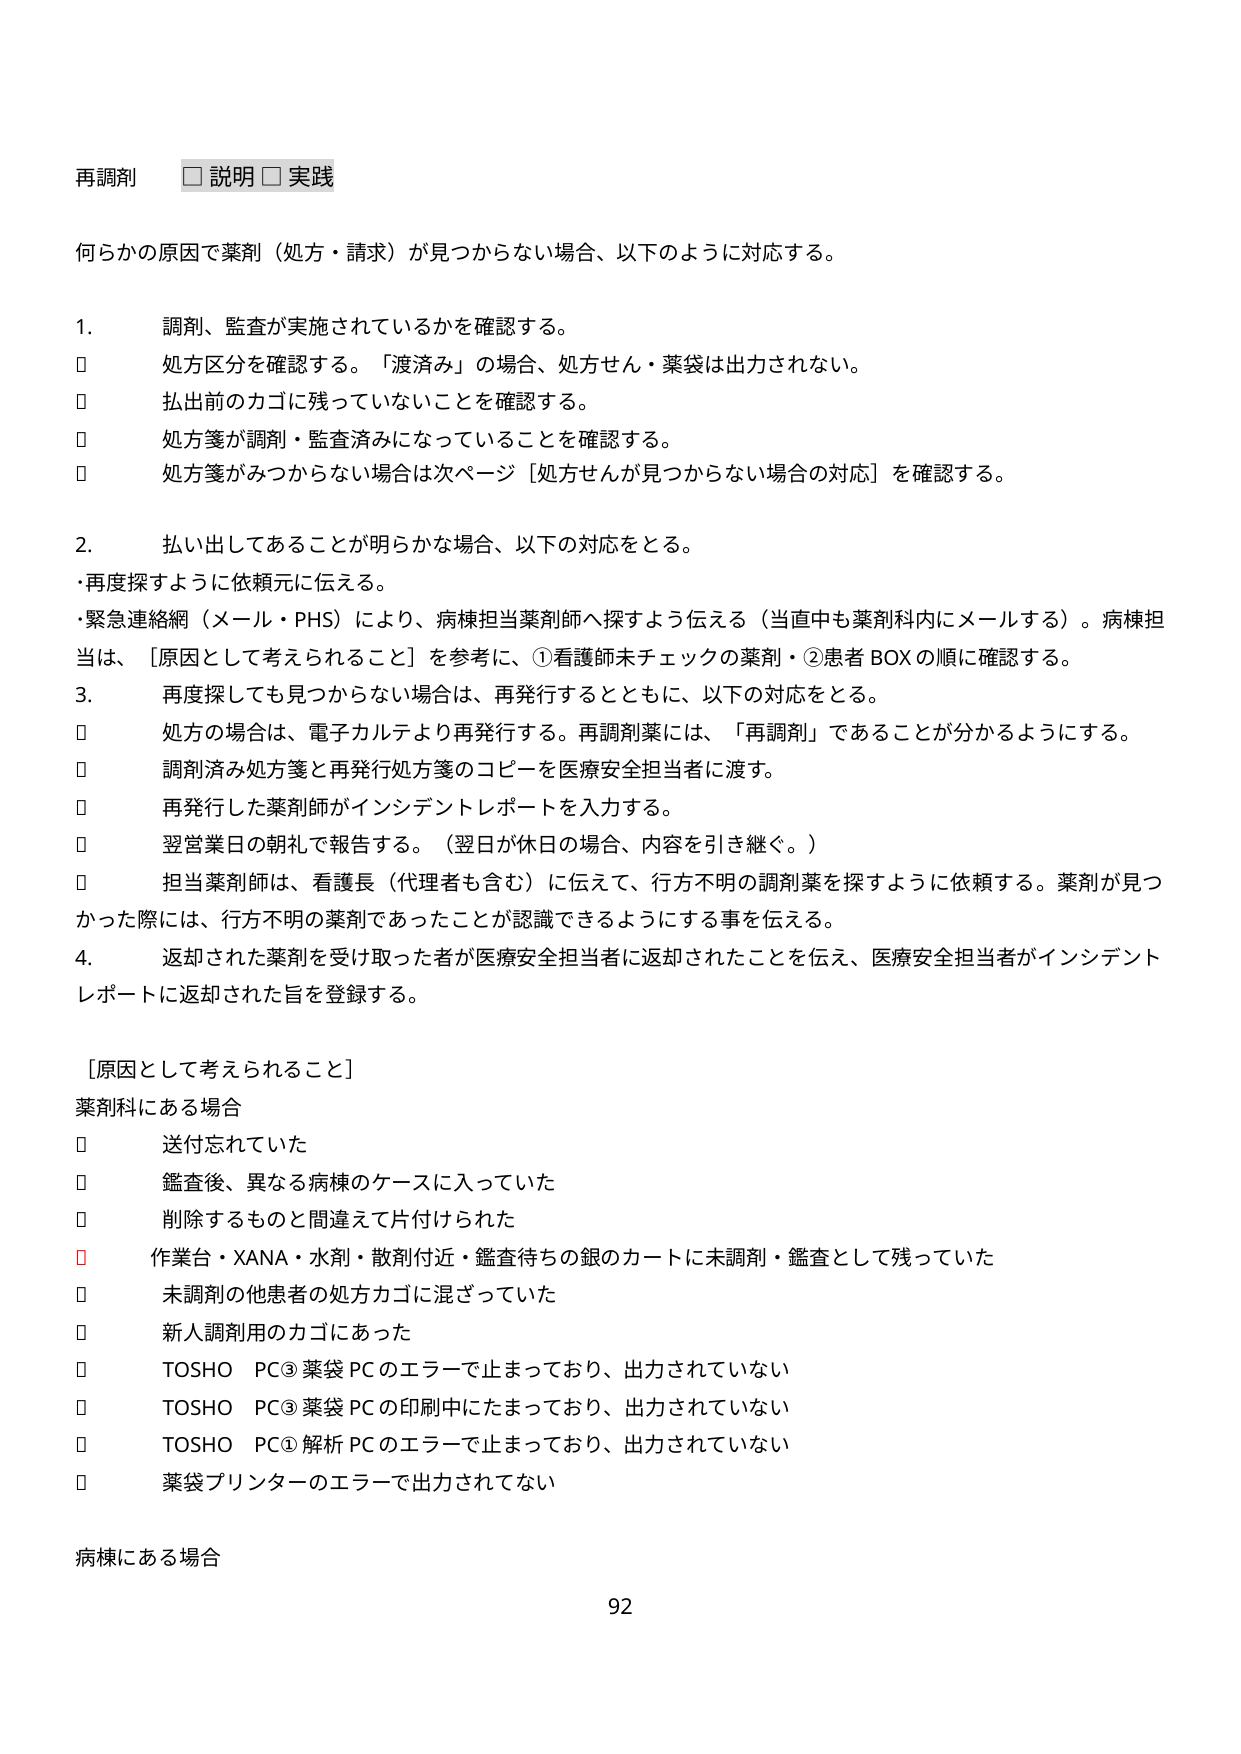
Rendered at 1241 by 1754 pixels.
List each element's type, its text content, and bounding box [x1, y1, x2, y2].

text  払出前のカゴに残っていないことを確認する。 [75, 382, 1165, 419]
text 2. 払い出してあることが明らかな場合、以下の対応をとる。 [75, 525, 1165, 562]
text ･緊急連絡網（メール・PHS）により、病棟担当薬剤師へ探すよう伝える（当直中も薬剤科内にメールする）。病棟担当は、［原因として考えられること］を参考に、①看護師未チェックの薬剤・②患者BOXの順に確認する。 [75, 600, 1165, 675]
text  TOSHO PC③薬袋PCのエラーで止まっており、出力されていない [75, 1350, 1165, 1387]
text 病棟にある場合 [75, 1537, 1165, 1575]
text  鑑査後、異なる病棟のケースに入っていた [75, 1162, 1165, 1200]
text  新人調剤用のカゴにあった [75, 1312, 1165, 1350]
text  TOSHO PC③薬袋PCの印刷中にたまっており、出力されていない [75, 1387, 1165, 1425]
text  削除するものと間違えて片付けられた [75, 1200, 1165, 1237]
text  処方箋がみつからない場合は次ページ［処方せんが見つからない場合の対応］を確認する。 [75, 457, 1165, 487]
text 何らかの原因で薬剤（処方・請求）が見つからない場合、以下のように対応する。 [75, 232, 1165, 269]
text  TOSHO PC①解析PCのエラーで止まっており、出力されていない [75, 1425, 1165, 1462]
text  翌営業日の朝礼で報告する。（翌日が休日の場合、内容を引き継ぐ。） [75, 825, 1165, 862]
text  未調剤の他患者の処方カゴに混ざっていた [75, 1275, 1165, 1312]
text  再発行した薬剤師がインシデントレポートを入力する。 [75, 787, 1165, 825]
subtitle 再調剤 □ 説明 □ 実践 [75, 157, 1165, 194]
text  送付忘れていた [75, 1125, 1165, 1162]
text 3. 再度探しても見つからない場合は、再発行するとともに、以下の対応をとる。 [75, 675, 1165, 712]
text  調剤済み処方箋と再発行処方箋のコピーを医療安全担当者に渡す。 [75, 750, 1165, 787]
text  薬袋プリンターのエラーで出力されてない [75, 1462, 1165, 1500]
text  作業台・XANA・水剤・散剤付近・鑑査待ちの銀のカートに未調剤・鑑査として残っていた [75, 1237, 1165, 1275]
text 薬剤科にある場合 [75, 1087, 1165, 1125]
text  担当薬剤師は、看護長（代理者も含む）に伝えて、行方不明の調剤薬を探すように依頼する。薬剤が見つかった際には、行方不明の薬剤であったことが認識できるようにする事を伝える。 [75, 862, 1165, 937]
text 4. 返却された薬剤を受け取った者が医療安全担当者に返却されたことを伝え、医療安全担当者がインシデントレポートに返却された旨を登録する。 [75, 937, 1165, 1012]
text ［原因として考えられること］ [75, 1050, 1165, 1087]
text  処方の場合は、電子カルテより再発行する。再調剤薬には、「再調剤」であることが分かるようにする。 [75, 712, 1165, 750]
text 1. 調剤、監査が実施されているかを確認する。 [75, 307, 1165, 344]
text ･再度探すように依頼元に伝える。 [75, 562, 1165, 600]
text  処方箋が調剤・監査済みになっていることを確認する。 [75, 419, 1165, 457]
text  処方区分を確認する。「渡済み」の場合、処方せん・薬袋は出力されない。 [75, 344, 1165, 382]
